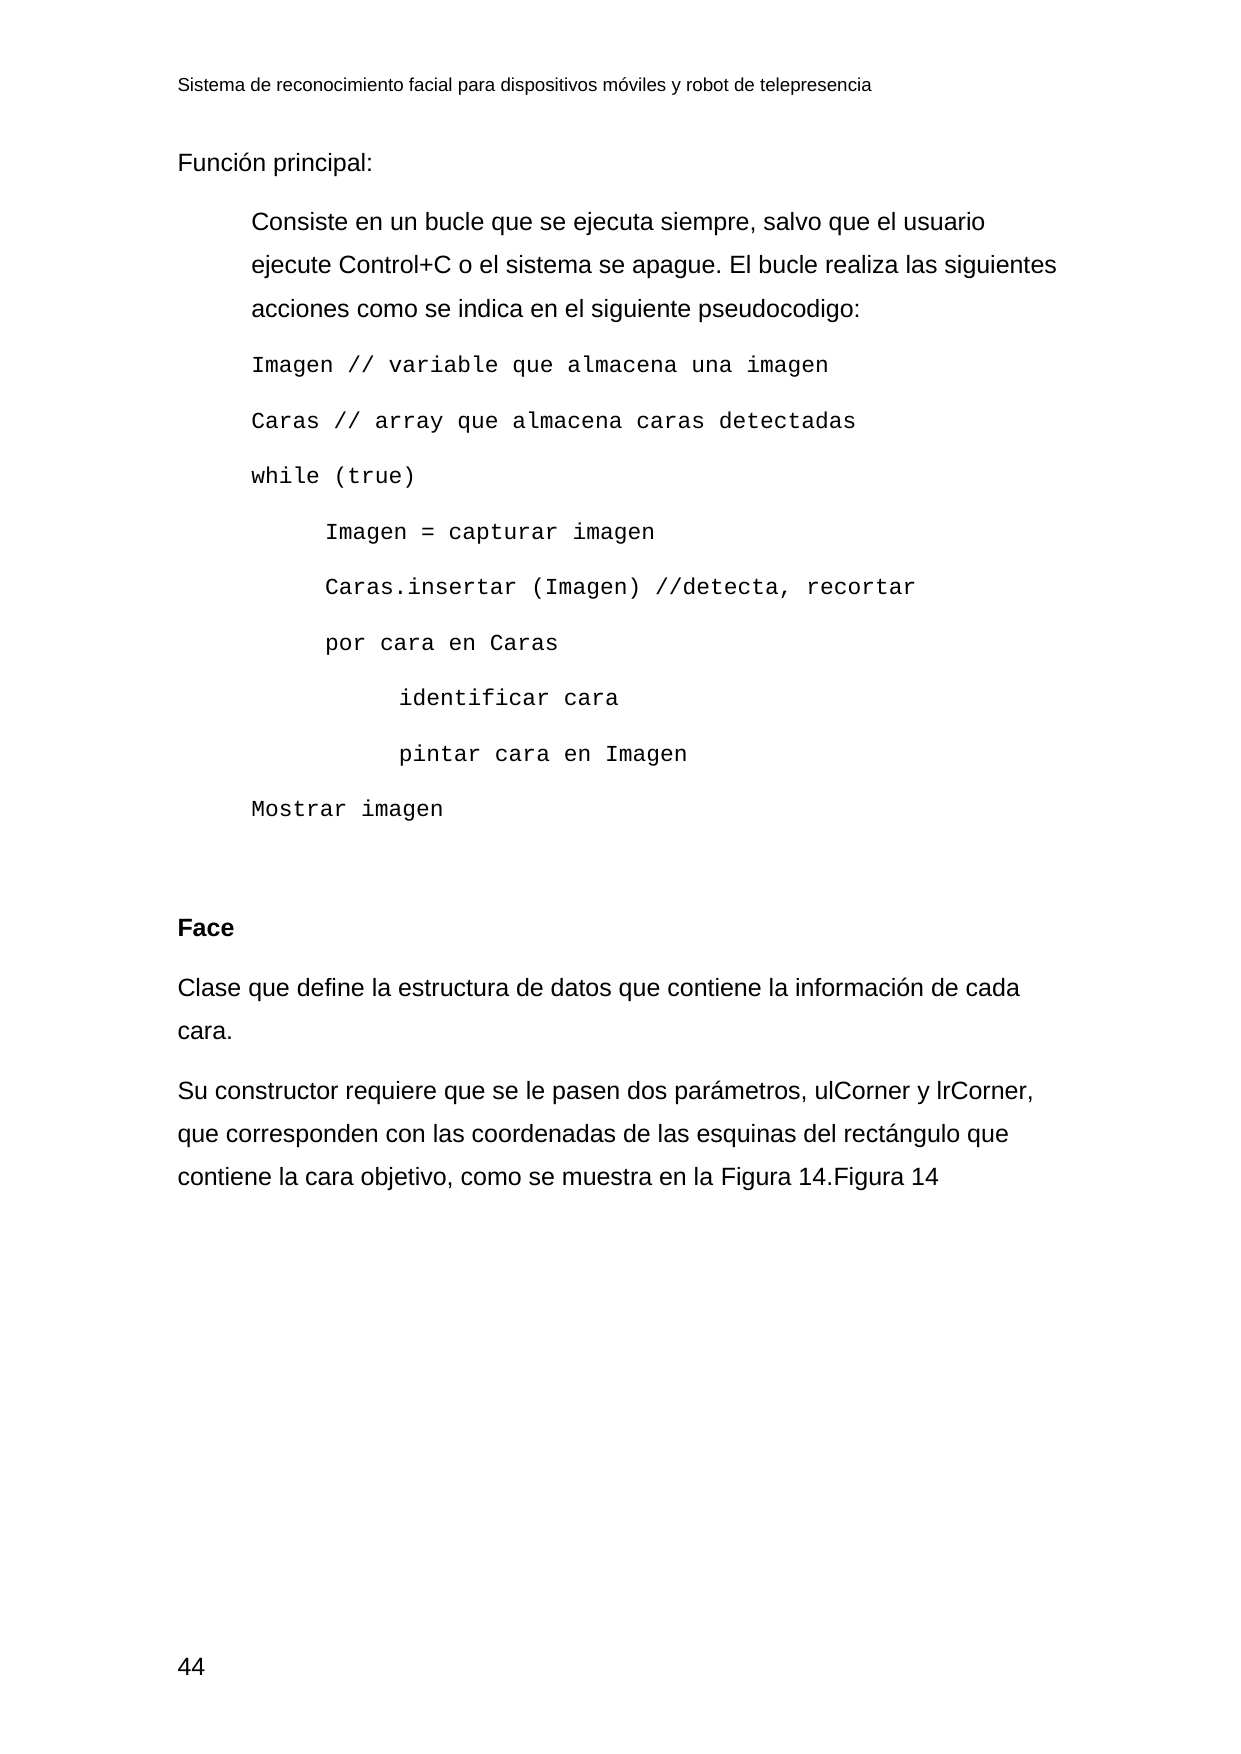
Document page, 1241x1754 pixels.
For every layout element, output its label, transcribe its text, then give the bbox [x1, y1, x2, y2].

text Face [177, 913, 1063, 942]
text Imagen = capturar imagen [251, 520, 1063, 546]
text Imagen // variable que almacena una imagen [251, 353, 1063, 379]
text while (true) [251, 464, 1063, 490]
text pintar cara en Imagen [251, 742, 1063, 768]
text Función principal: [177, 148, 1063, 176]
text por cara en Caras [251, 631, 1063, 657]
text Caras.insertar (Imagen) //detecta, recortar [251, 576, 1063, 601]
text Su constructor requiere que se le pasen dos parámetros, ulCorner y lrCorner, que corresponden con las coordenadas de las esquinas del rectángulo que contiene la cara objetivo, como se muestra en la Figura 14.Figura 14 [177, 1076, 1063, 1191]
text Consiste en un bucle que se ejecuta siempre, salvo que el usuario ejecute Control+C o el sistema se apague. El bucle realiza las siguientes acciones como se indica en el siguiente pseudocodigo: [251, 207, 1063, 322]
text Mostrar imagen [251, 798, 1063, 823]
text Caras // array que almacena caras detectadas [251, 409, 1063, 435]
text Clase que define la estructura de datos que contiene la información de cada cara. [177, 973, 1063, 1044]
text identificar cara [251, 687, 1063, 712]
